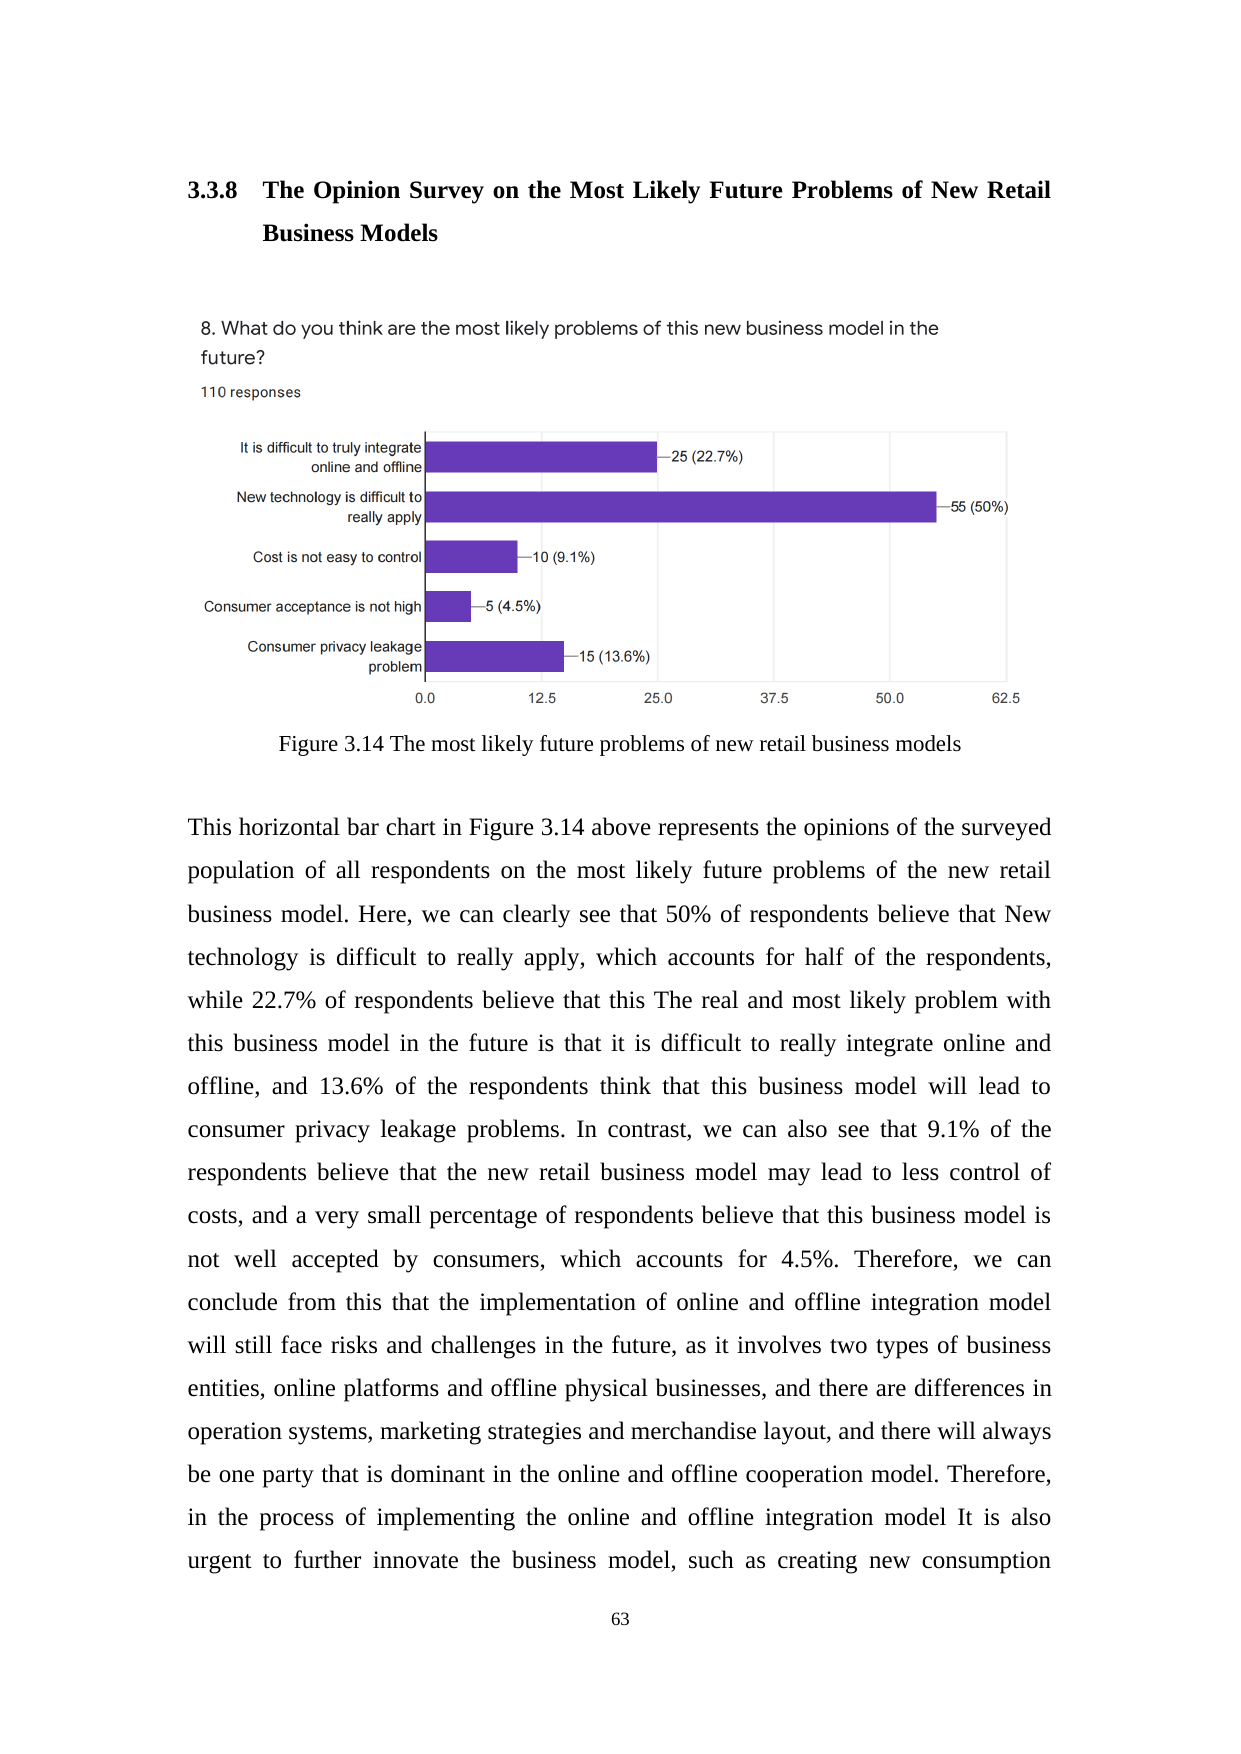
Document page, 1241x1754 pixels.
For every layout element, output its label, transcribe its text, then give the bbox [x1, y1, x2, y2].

picture [187, 310, 1053, 716]
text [187, 812, 1053, 1574]
subtitle The Opinion Survey on the Most Likely Future Problems of New Retail Business Models [187, 175, 1053, 247]
text Figure 3.14 The most likely future problems of new retail business models [187, 730, 1053, 756]
